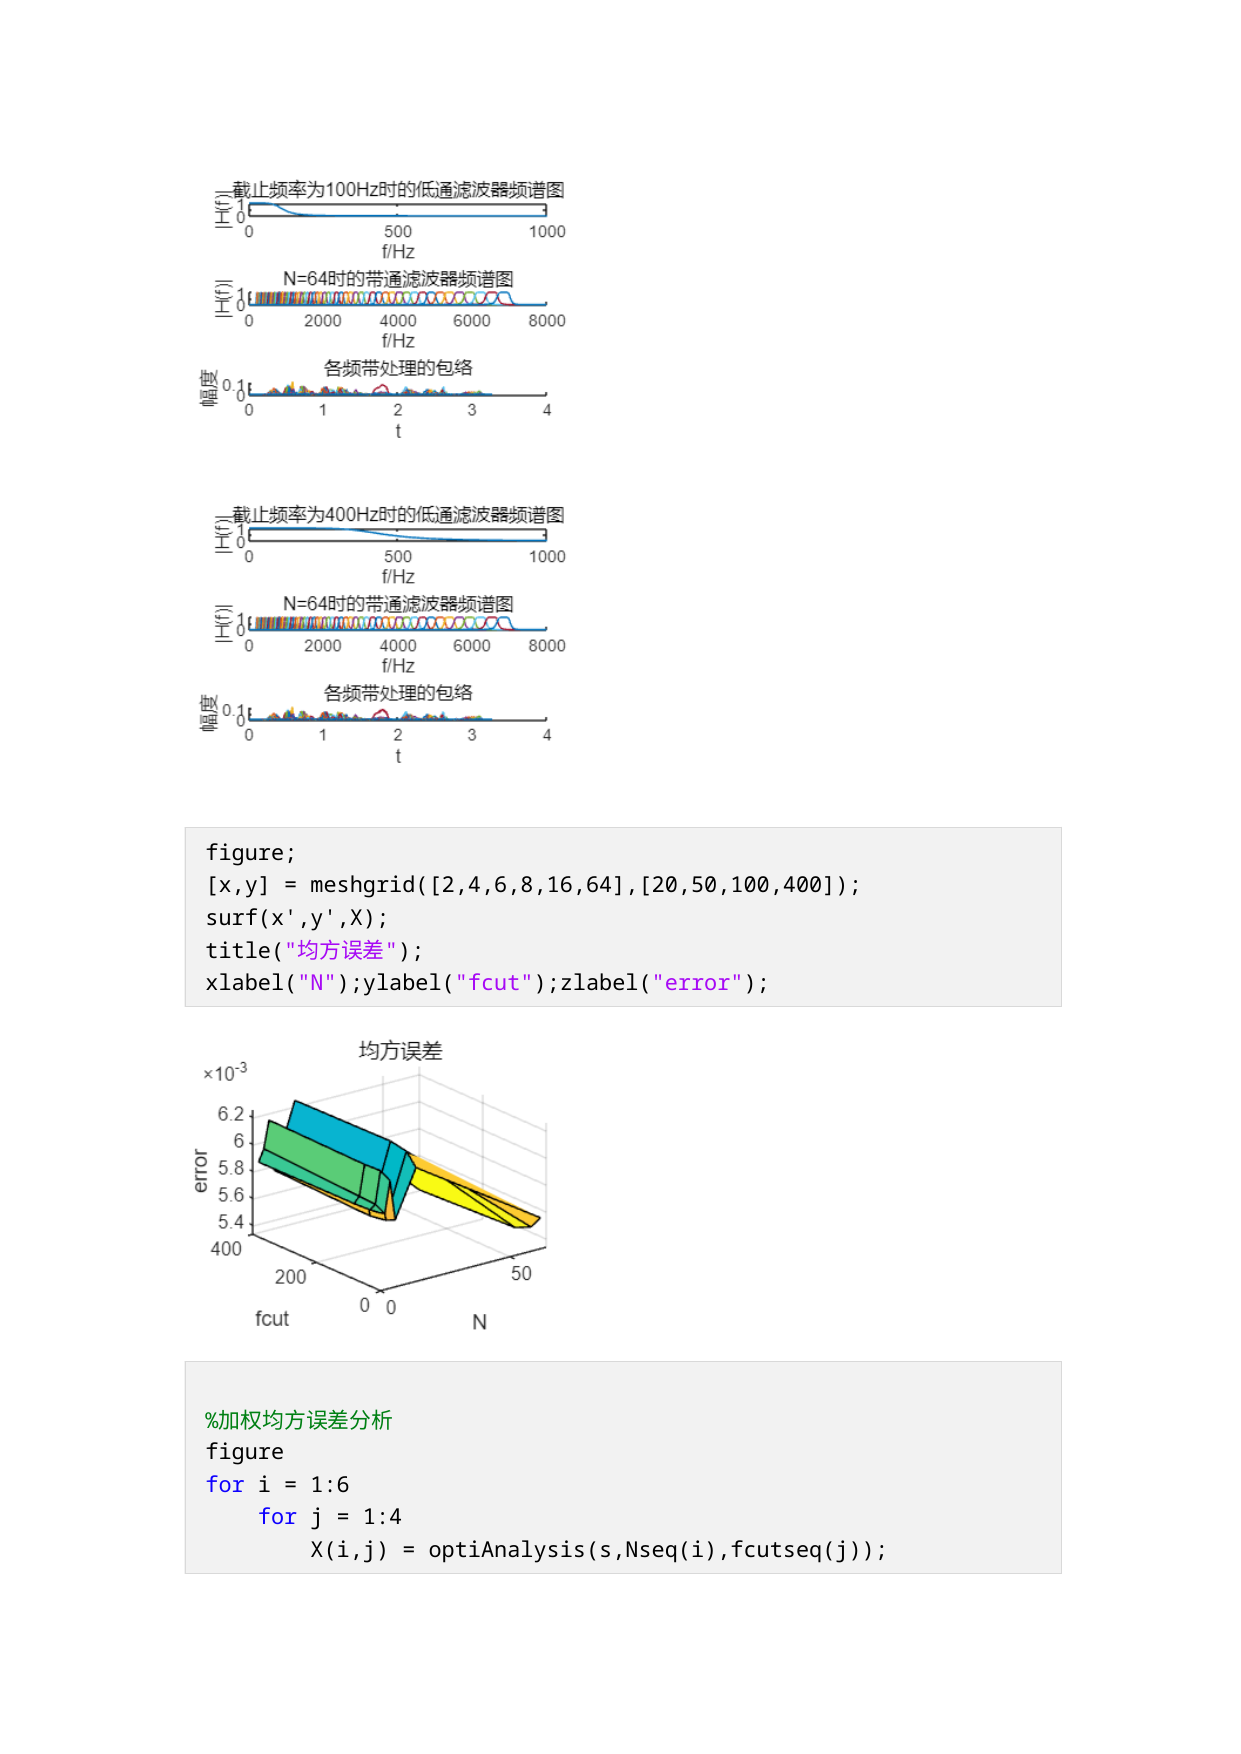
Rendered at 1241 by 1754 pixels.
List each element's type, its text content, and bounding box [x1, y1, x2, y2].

text title("均方误差"); [186, 924, 1061, 957]
text [x,y] = meshgrid([2,4,6,8,16,64],[20,50,100,400]); [186, 859, 1061, 892]
text %加权均方误差分析 [186, 1393, 1061, 1426]
text surf(x',y',X); [186, 892, 1061, 924]
text for j = 1:4 [186, 1491, 1061, 1523]
picture [187, 1035, 585, 1333]
text xlabel("N");ylabel("fcut");zlabel("error"); [186, 957, 1061, 1006]
picture [187, 487, 585, 784]
text for i = 1:6 [186, 1458, 1061, 1491]
text figure; [186, 828, 1061, 859]
text X(i,j) = optiAnalysis(s,Nseq(i),fcutseq(j)); [186, 1523, 1061, 1573]
picture [187, 162, 585, 459]
text figure [186, 1426, 1061, 1458]
